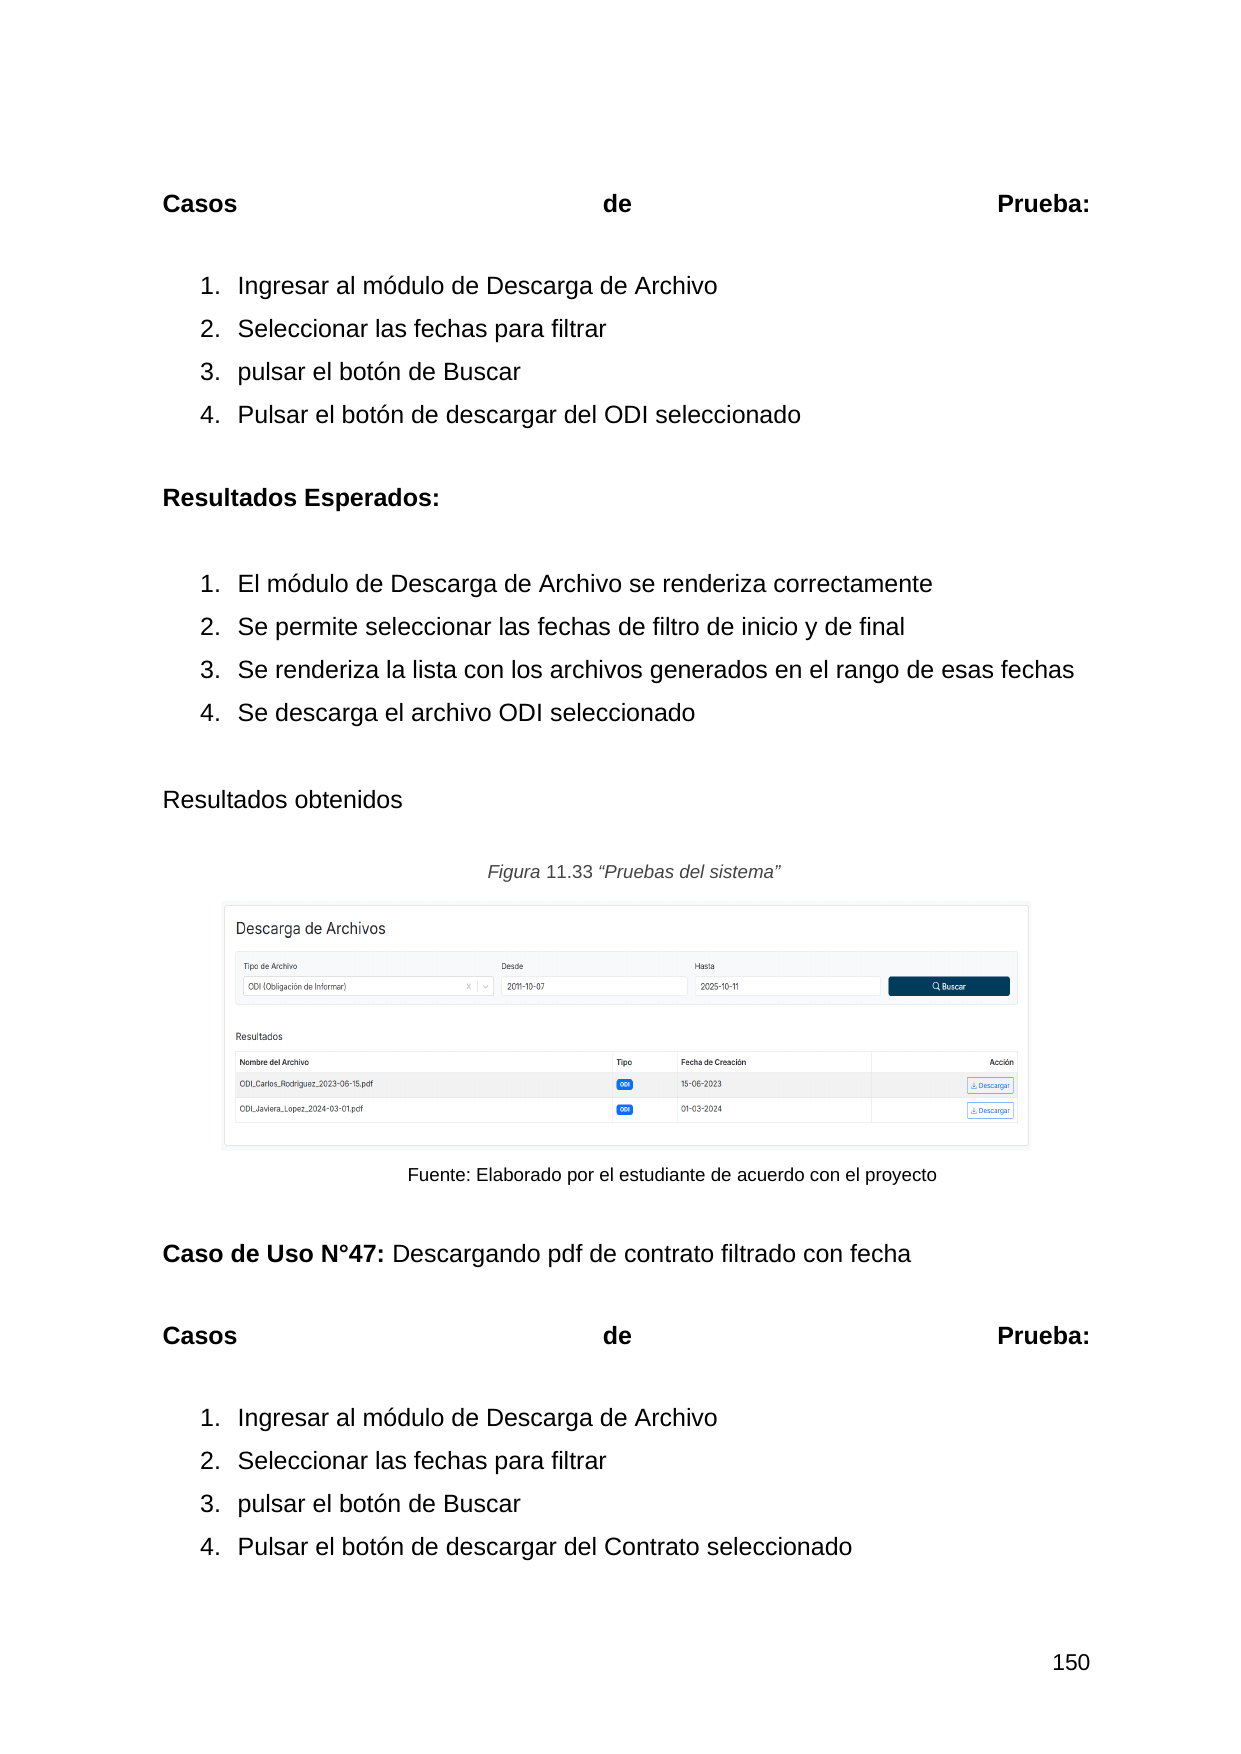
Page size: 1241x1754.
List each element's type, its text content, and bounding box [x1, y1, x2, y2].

list Ingresar al módulo de Descarga de Archivo [200, 1403, 1090, 1431]
list pulsar el botón de Buscar [200, 1489, 1090, 1518]
picture [221, 901, 1032, 1151]
list pulsar el botón de Buscar [200, 357, 1090, 386]
list Pulsar el botón de descargar del ODI seleccionado [200, 400, 1090, 429]
subtitle Figura 11.33 “Pruebas del sistema” [162, 861, 1107, 883]
list Se renderiza la lista con los archivos generados en el rango de esas fechas [200, 655, 1090, 684]
text Resultados Esperados: [162, 483, 1090, 512]
text Casos de Prueba: [162, 189, 1090, 258]
list Seleccionar las fechas para filtrar [200, 1446, 1090, 1474]
list Pulsar el botón de descargar del Contrato seleccionado [200, 1532, 1090, 1561]
text Fuente: Elaborado por el estudiante de acuerdo con el proyecto [237, 1163, 1107, 1185]
text Resultados obtenidos [162, 785, 1090, 813]
list El módulo de Descarga de Archivo se renderiza correctamente [200, 569, 1090, 598]
text Caso de Uso N°47: Descargando pdf de contrato filtrado con fecha [162, 1239, 1090, 1267]
list Ingresar al módulo de Descarga de Archivo [200, 271, 1090, 299]
list Se permite seleccionar las fechas de filtro de inicio y de final [200, 612, 1090, 641]
list Seleccionar las fechas para filtrar [200, 314, 1090, 343]
list Se descarga el archivo ODI seleccionado [200, 698, 1090, 727]
text Casos de Prueba: [162, 1321, 1090, 1389]
